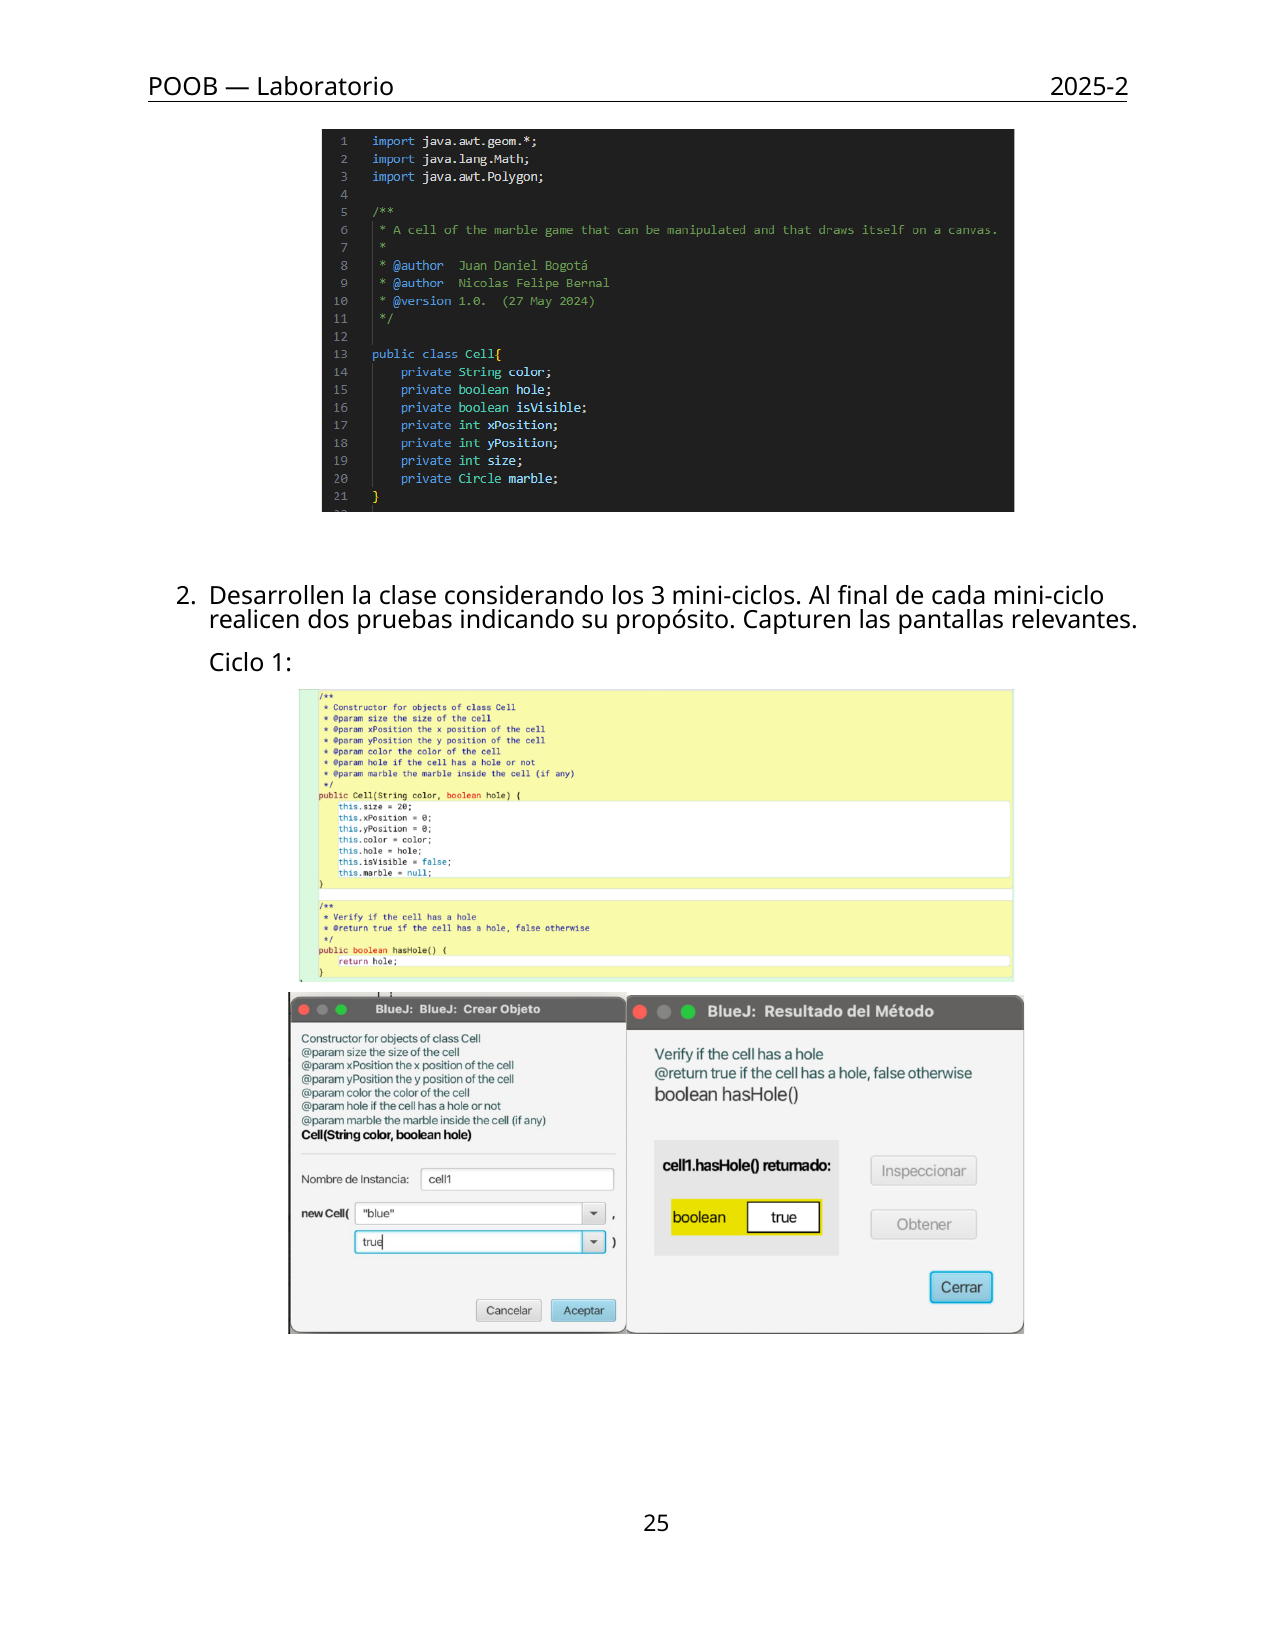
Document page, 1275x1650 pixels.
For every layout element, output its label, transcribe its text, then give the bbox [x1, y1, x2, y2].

list realicen dos pruebas indicando su propósito. Capturen las pantallas relevantes. [208, 609, 1200, 634]
picture [288, 992, 1025, 1334]
picture [298, 689, 1015, 982]
picture [321, 129, 1015, 512]
text Ciclo 1: [133, 644, 1200, 678]
list Desarrollen la clase considerando los 3 mini-ciclos. Al final de cada mini-ciclo [176, 585, 1200, 609]
